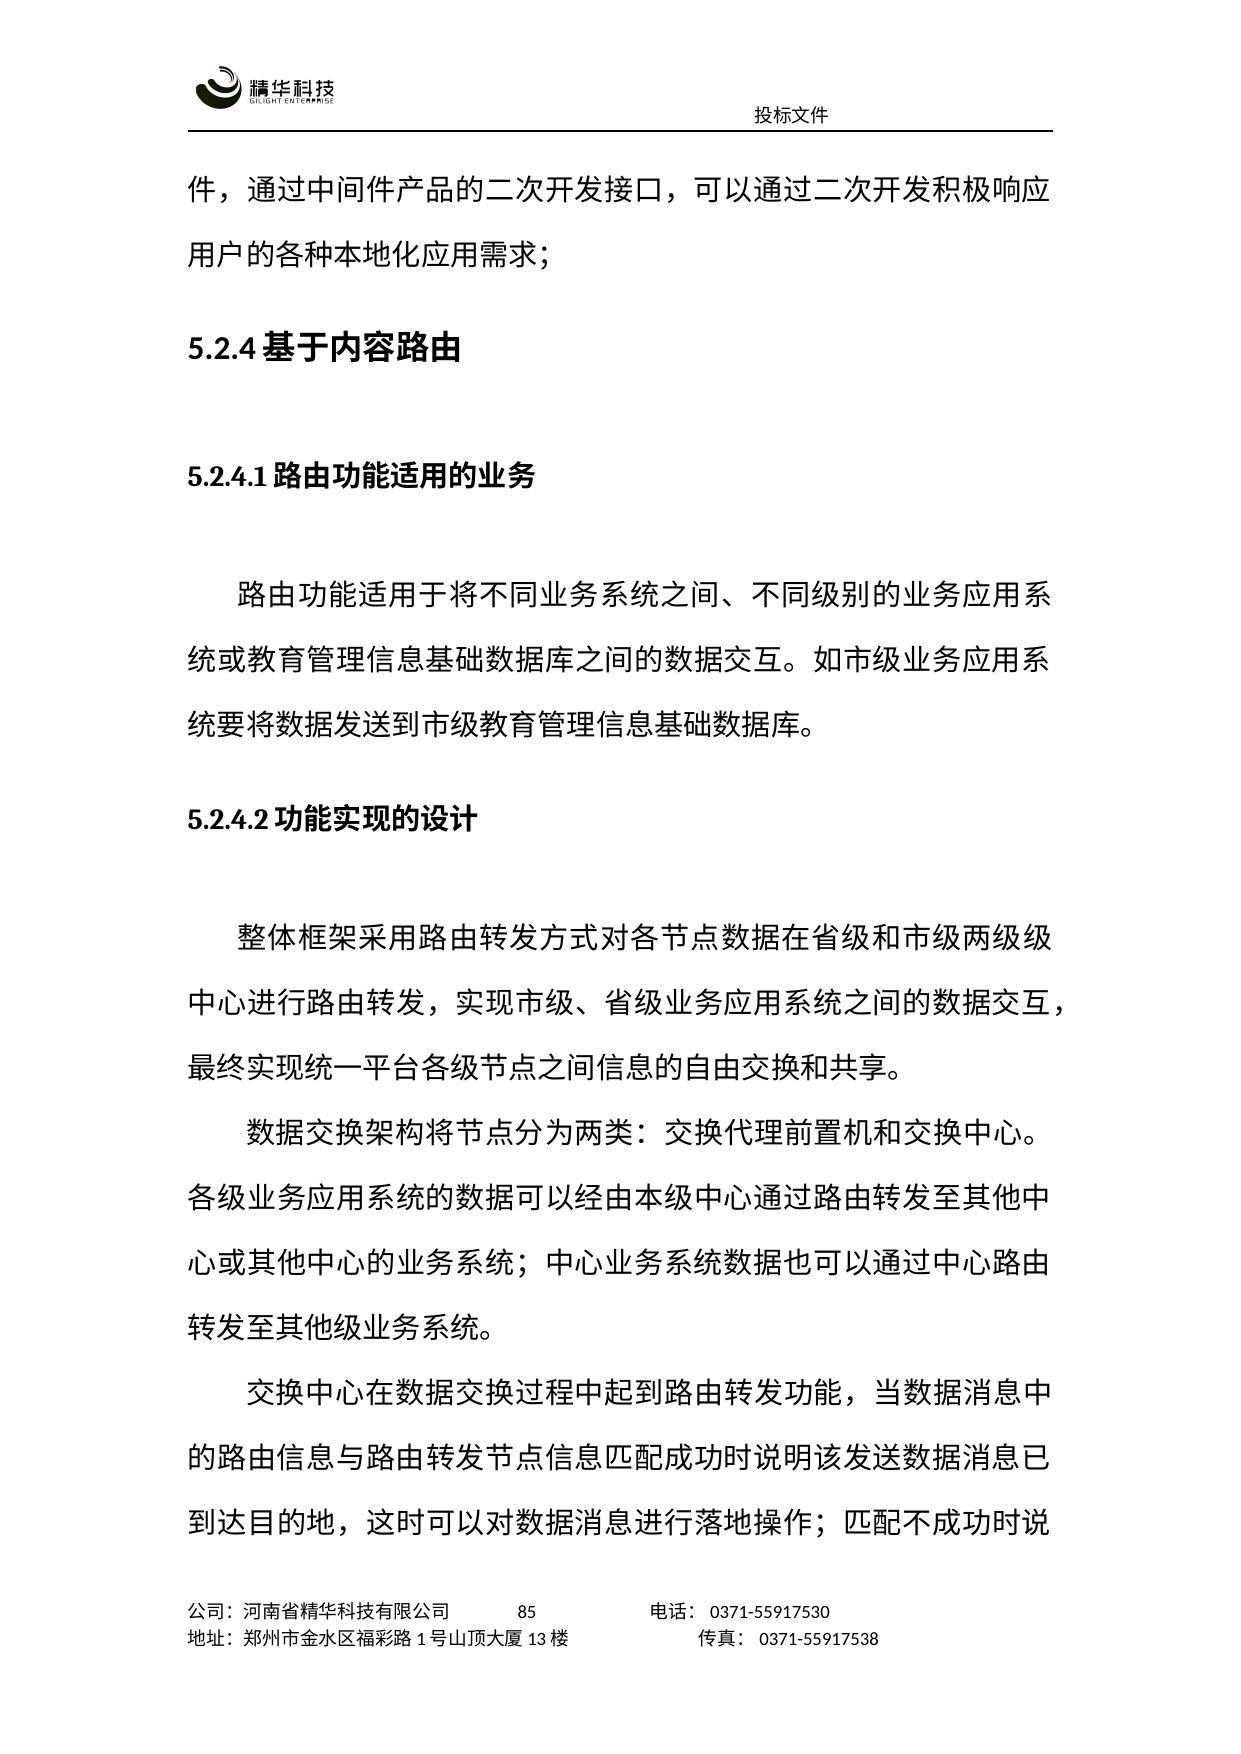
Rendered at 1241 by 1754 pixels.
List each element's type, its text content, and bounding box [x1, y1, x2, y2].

subtitle 5.2.4.2功能实现的设计 [187, 784, 1053, 849]
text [187, 1358, 1053, 1553]
subtitle 5.2.4基于内容路由 [187, 312, 1053, 377]
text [187, 155, 1053, 285]
text 整体框架采用路由转发方式对各节点数据在省级和市级两级级中心进行路由转发，实现市级、省级业务应用系统之间的数据交互，最终实现统一平台各级节点之间信息的自由交换和共享。 [187, 903, 1053, 1098]
text 数据交换架构将节点分为两类：交换代理前置机和交换中心。各级业务应用系统的数据可以经由本级中心通过路由转发至其他中心或其他中心的业务系统；中心业务系统数据也可以通过中心路由转发至其他级业务系统。 [187, 1098, 1053, 1358]
text 路由功能适用于将不同业务系统之间、不同级别的业务应用系统或教育管理信息基础数据库之间的数据交互。如市级业务应用系统要将数据发送到市级教育管理信息基础数据库。 [187, 560, 1053, 755]
subtitle 5.2.4.1 路由功能适用的业务 [187, 441, 1053, 506]
